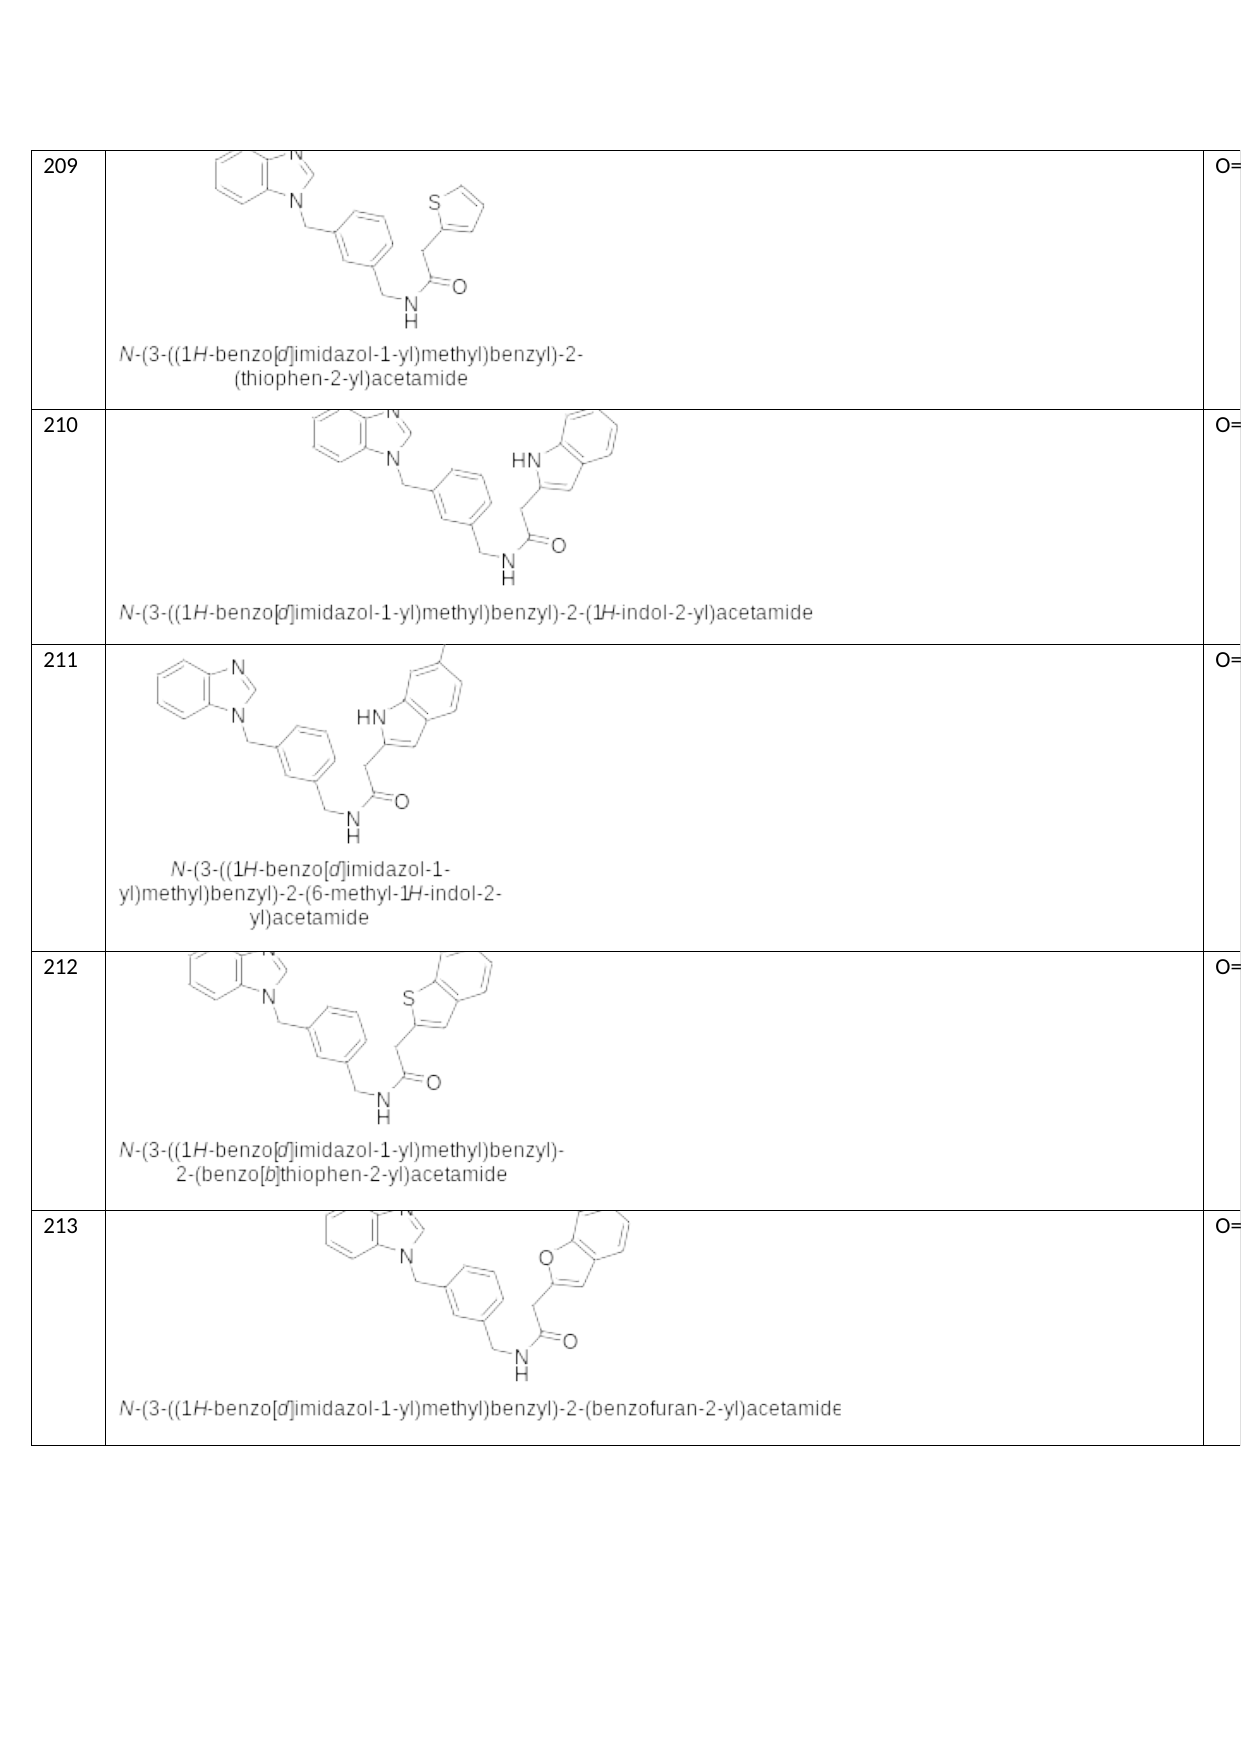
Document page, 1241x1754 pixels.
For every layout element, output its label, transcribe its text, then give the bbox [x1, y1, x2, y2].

table_cell 211 [32, 645, 105, 951]
table_cell O=C(CC1=CC(C=CC=C2)=C2S1)NCC3=CC=CC(CN4C5=C(C=CC=C5)N=C4)=C3 [1204, 952, 1240, 1210]
table_cell 212 [32, 952, 105, 1210]
table_cell O=C(CC1=CC(C=CC=C2)=C2N1)NCC3=CC=CC(CN4C5=C(C=CC=C5)N=C4)=C3 [1204, 410, 1240, 644]
table_cell 213 [32, 1211, 105, 1445]
table_cell 209 [32, 151, 105, 409]
table_cell [106, 1211, 1203, 1445]
table_cell O=C(CC1=CC(C=CC(C)=C2)=C2N1)NCC3=CC=CC(CN4C5=C(C=CC=C5)N=C4)=C3 [1204, 645, 1240, 951]
table_cell [106, 151, 1203, 409]
table_cell [106, 952, 1203, 1210]
table_cell 210 [32, 410, 105, 644]
table_cell O=C(CC1=CC=CS1)NCC2=CC=CC(CN3C4=C(C=CC=C4)N=C3)=C2 [1204, 151, 1240, 409]
table_cell O=C(CC1=CC(C=CC=C2)=C2O1)NCC3=CC=CC(CN4C5=C(C=CC=C5)N=C4)=C3 [1204, 1211, 1240, 1445]
table_cell [106, 645, 1203, 951]
table_cell [106, 410, 1203, 644]
